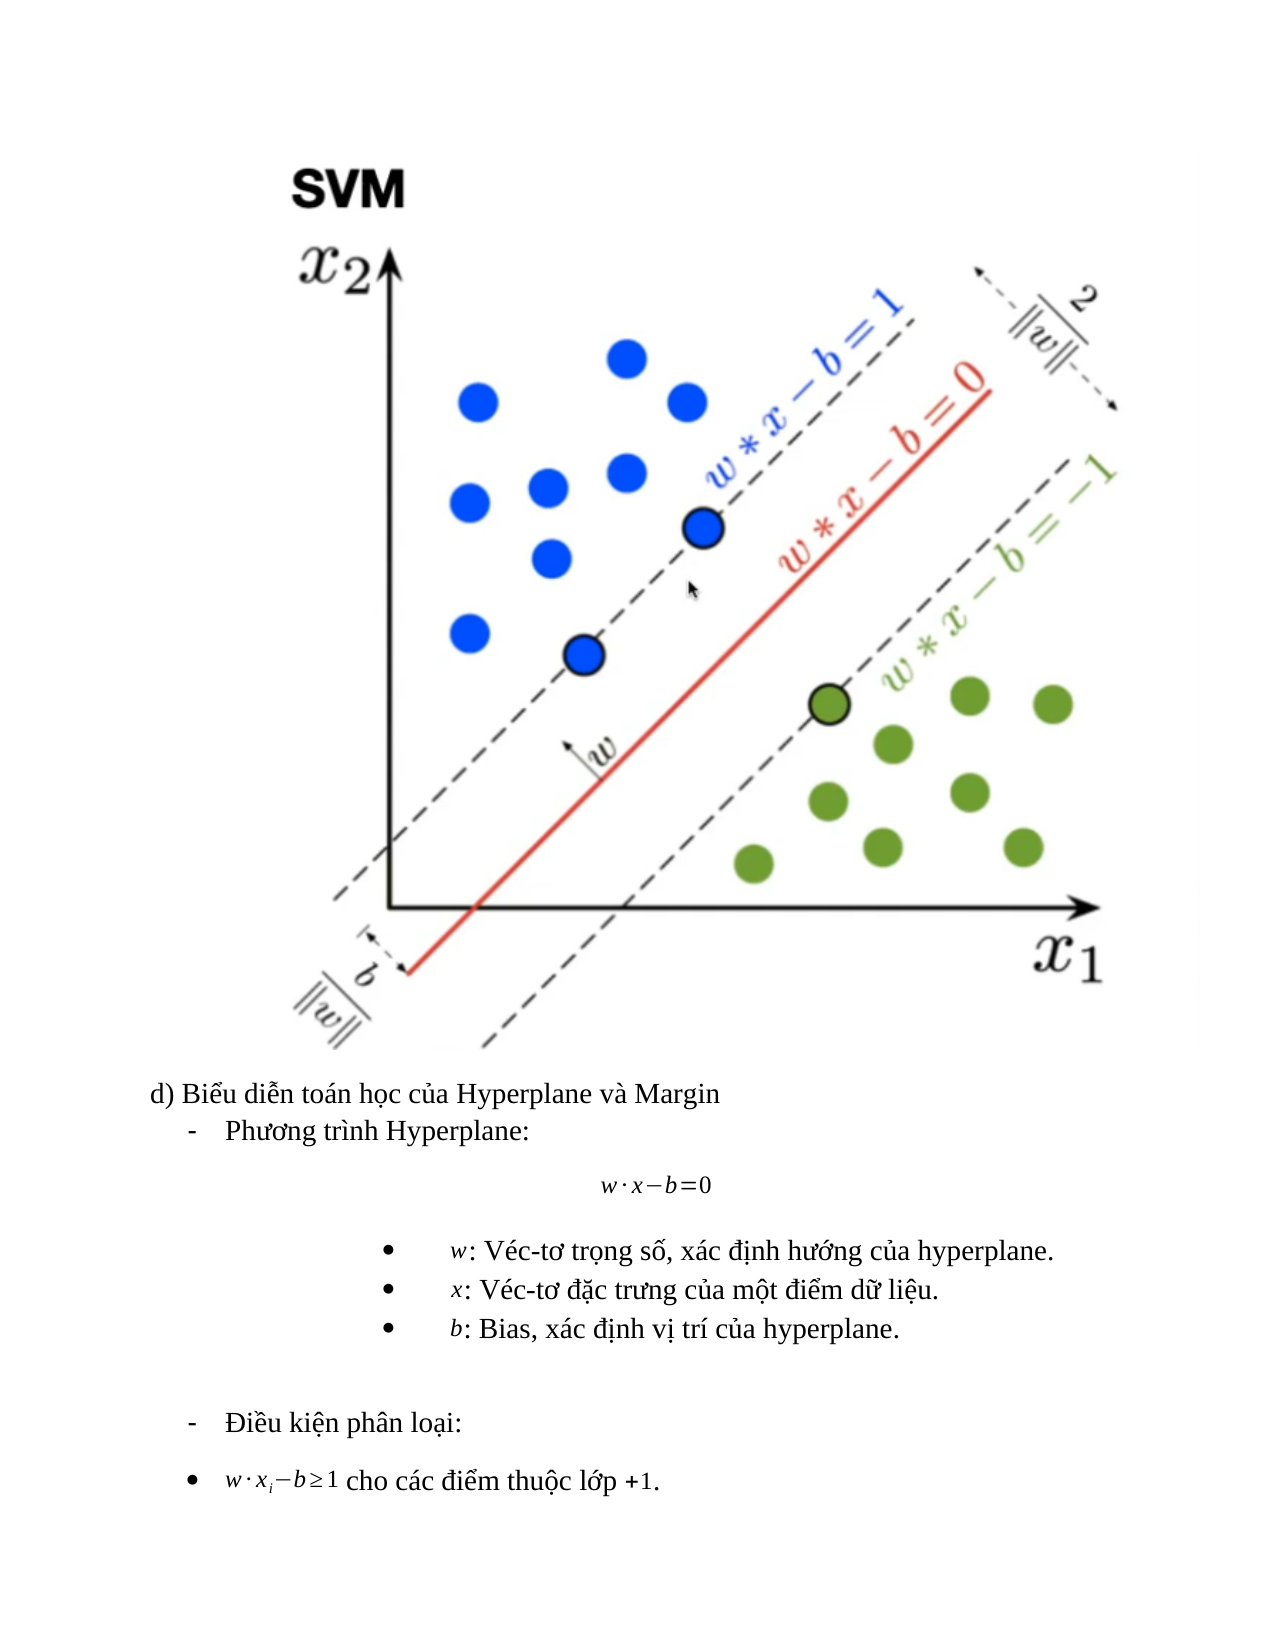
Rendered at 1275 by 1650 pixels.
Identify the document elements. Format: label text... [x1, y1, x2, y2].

list : Véc-tơ đặc trưng của một điểm dữ liệu. [346, 1272, 1125, 1306]
list Điều kiện phân loại: [187, 1401, 1125, 1441]
text d) Biểu diễn toán học của Hyperplane và Margin [150, 1076, 1125, 1109]
list Phương trình Hyperplane: [187, 1109, 1125, 1149]
picture [225, 150, 1200, 1050]
list : Véc-tơ trọng số, xác định hướng của hyperplane. [346, 1233, 1125, 1267]
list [150, 1463, 1125, 1499]
list : Bias, xác định vị trí của hyperplane. [346, 1311, 1125, 1346]
